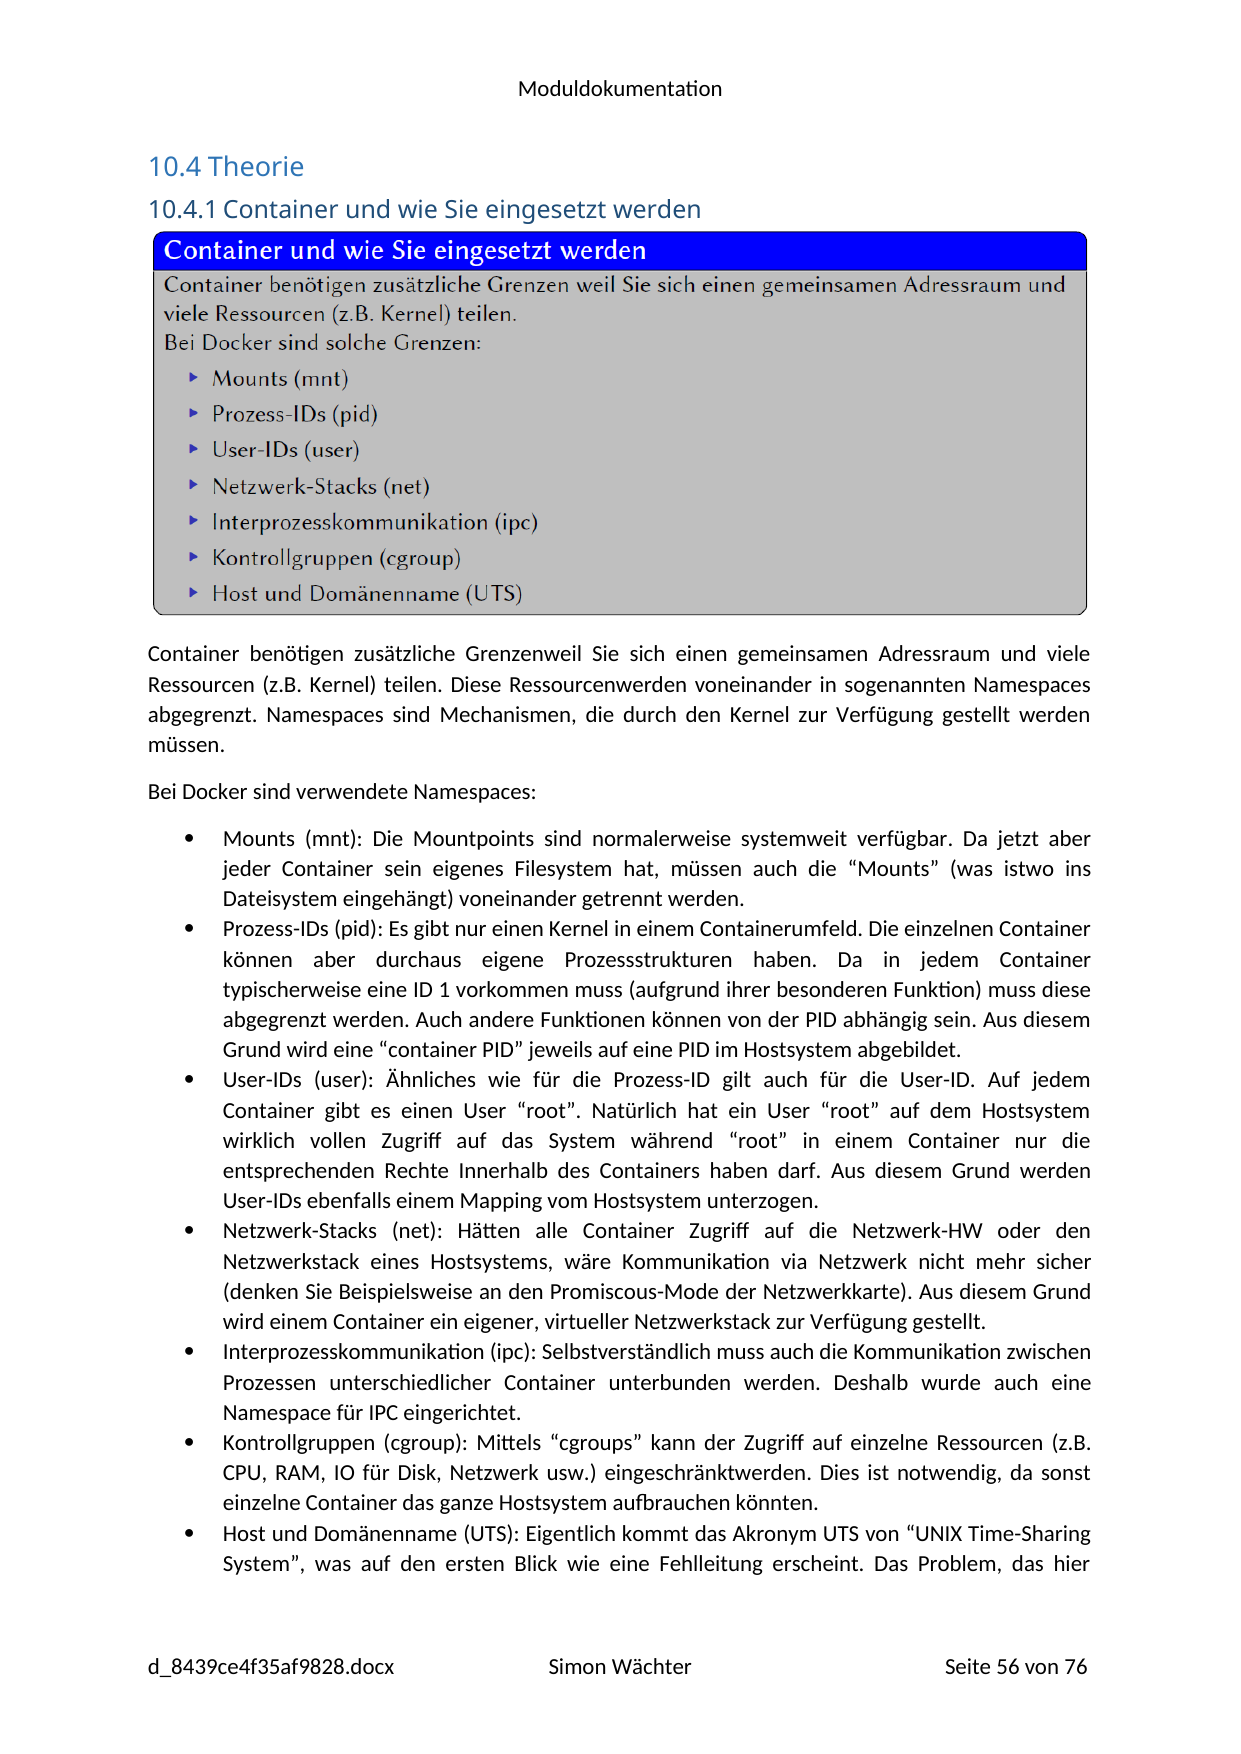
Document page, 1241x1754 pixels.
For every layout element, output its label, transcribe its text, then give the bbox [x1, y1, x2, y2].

subtitle Container und wie Sie eingesetzt werden [148, 192, 1093, 226]
list Kontrollgruppen (cgroup): Mittels “cgroups” kann der Zugriff auf einzelne Ressourcen (z.B. CPU, RAM, IO für Disk, Netzwerk usw.) eingeschränktwerden. Dies ist notwendig, da sonst einzelne Container das ganze Hostsystem aufbrauchen könnten. [185, 1428, 1093, 1516]
text Container benötigen zusätzliche Grenzenweil Sie sich einen gemeinsamen Adressraum und viele Ressourcen (z.B. Kernel) teilen. Diese Ressourcenwerden voneinander in sogenannten Namespaces abgegrenzt. Namespaces sind Mechanismen, die durch den Kernel zur Verfügung gestellt werden müssen. [148, 639, 1093, 758]
list Mounts (mnt): Die Mountpoints sind normalerweise systemweit verfügbar. Da jetzt aber jeder Container sein eigenes Filesystem hat, müssen auch die “Mounts” (was istwo ins Dateisystem eingehängt) voneinander getrennt werden. [185, 824, 1093, 912]
list Interprozesskommunikation (ipc): Selbstverständlich muss auch die Kommunikation zwischen Prozessen unterschiedlicher Container unterbunden werden. Deshalb wurde auch eine Namespace für IPC eingerichtet. [185, 1337, 1093, 1426]
list Prozess-IDs (pid): Es gibt nur einen Kernel in einem Containerumfeld. Die einzelnen Container können aber durchaus eigene Prozessstrukturen haben. Da in jedem Container typischerweise eine ID 1 vorkommen muss (aufgrund ihrer besonderen Funktion) muss diese abgegrenzt werden. Auch andere Funktionen können von der PID abhängig sein. Aus diesem Grund wird eine “container PID” jeweils auf eine PID im Hostsystem abgebildet. [185, 914, 1093, 1063]
picture [147, 228, 1093, 621]
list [185, 1519, 1093, 1577]
list User-IDs (user): Ähnliches wie für die Prozess-ID gilt auch für die User-ID. Auf jedem Container gibt es einen User “root”. Natürlich hat ein User “root” auf dem Hostsystem wirklich vollen Zugriff auf das System während “root” in einem Container nur die entsprechenden Rechte Innerhalb des Containers haben darf. Aus diesem Grund werden User-IDs ebenfalls einem Mapping vom Hostsystem unterzogen. [185, 1066, 1093, 1214]
text Bei Docker sind verwendete Namespaces: [148, 777, 1093, 805]
list Netzwerk-Stacks (net): Hätten alle Container Zugriff auf die Netzwerk-HW oder den Netzwerkstack eines Hostsystems, wäre Kommunikation via Netzwerk nicht mehr sicher (denken Sie Beispielsweise an den Promiscous-Mode der Netzwerkkarte). Aus diesem Grund wird einem Container ein eigener, virtueller Netzwerkstack zur Verfügung gestellt. [185, 1217, 1093, 1335]
subtitle Theorie [148, 148, 1093, 184]
